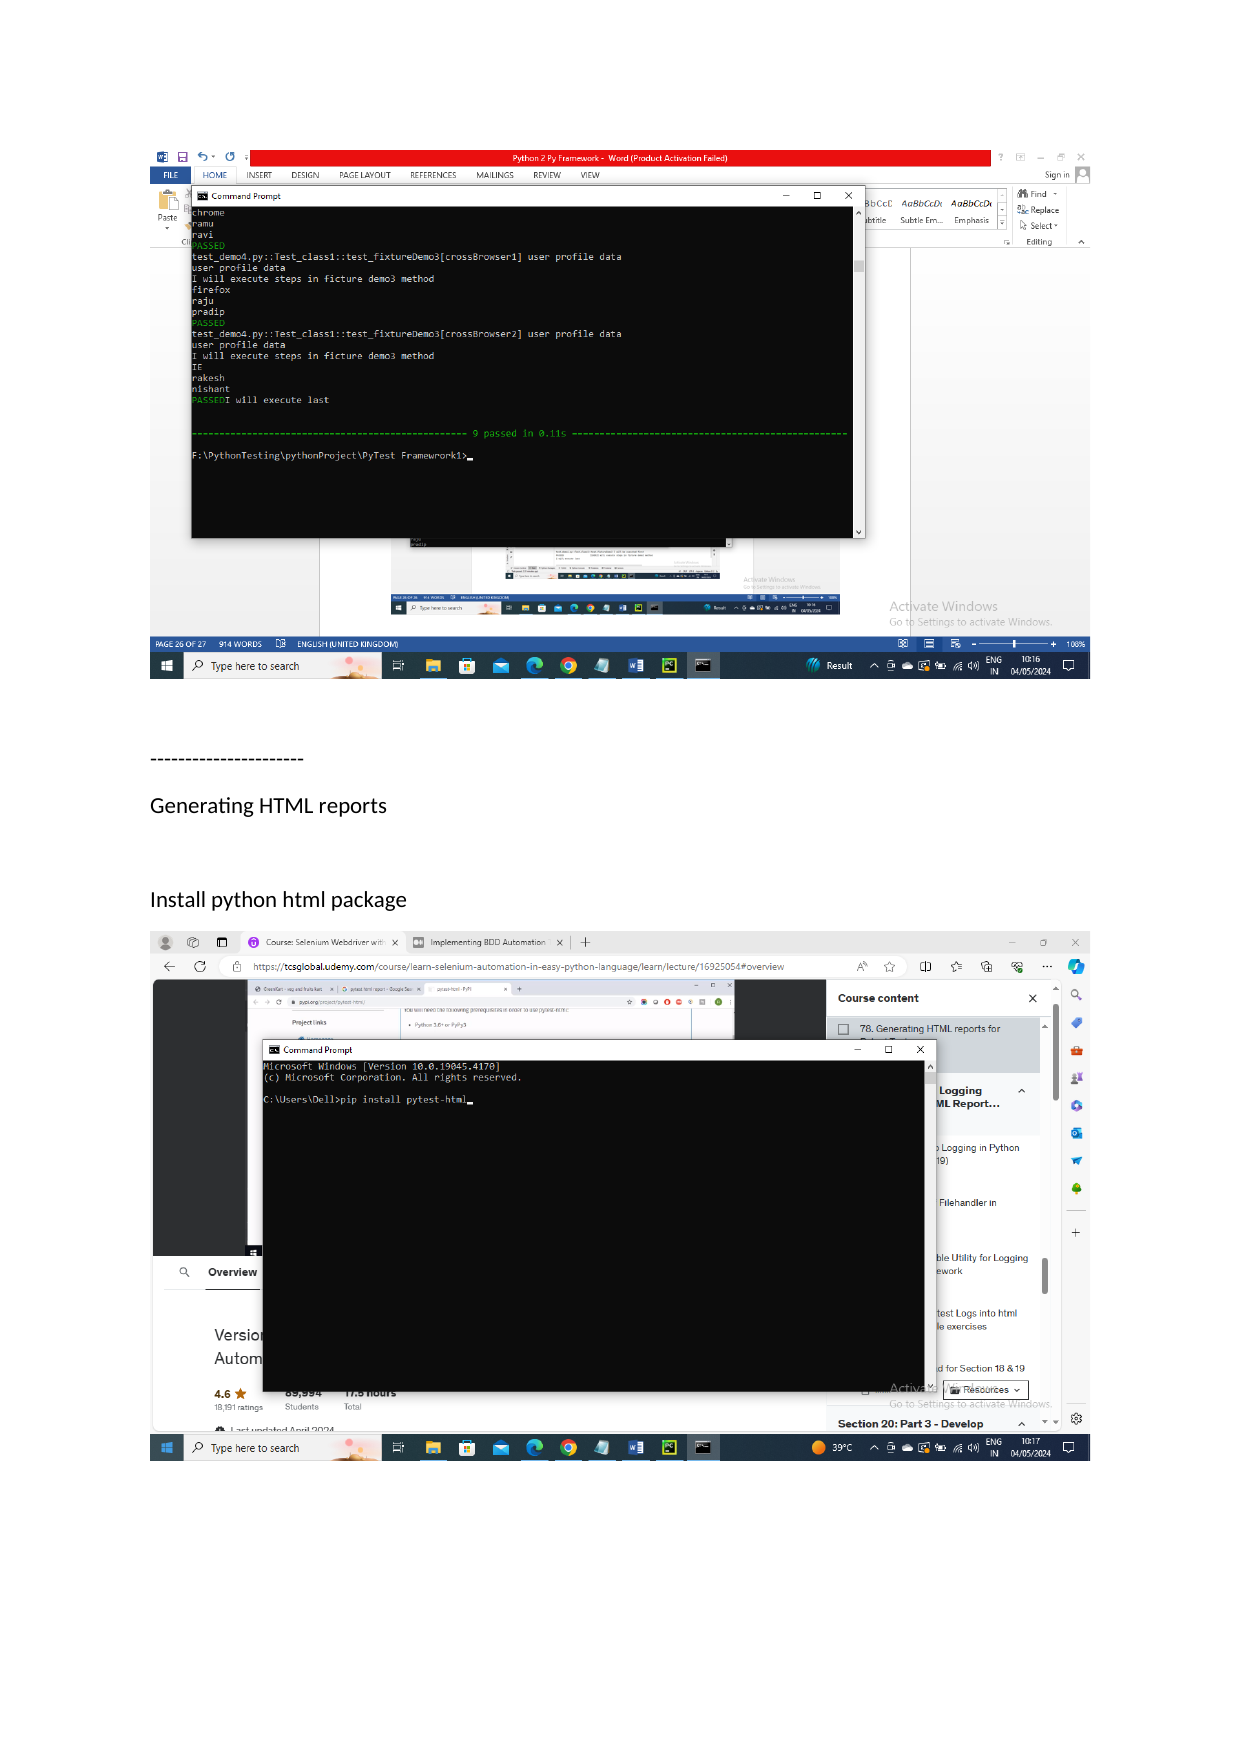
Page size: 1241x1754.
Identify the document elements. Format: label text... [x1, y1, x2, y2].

picture [150, 931, 1091, 1461]
picture [150, 150, 1091, 679]
text Install python html package [150, 885, 1090, 913]
text ---------------------- [150, 744, 1090, 772]
text Generating HTML reports [150, 791, 1090, 819]
